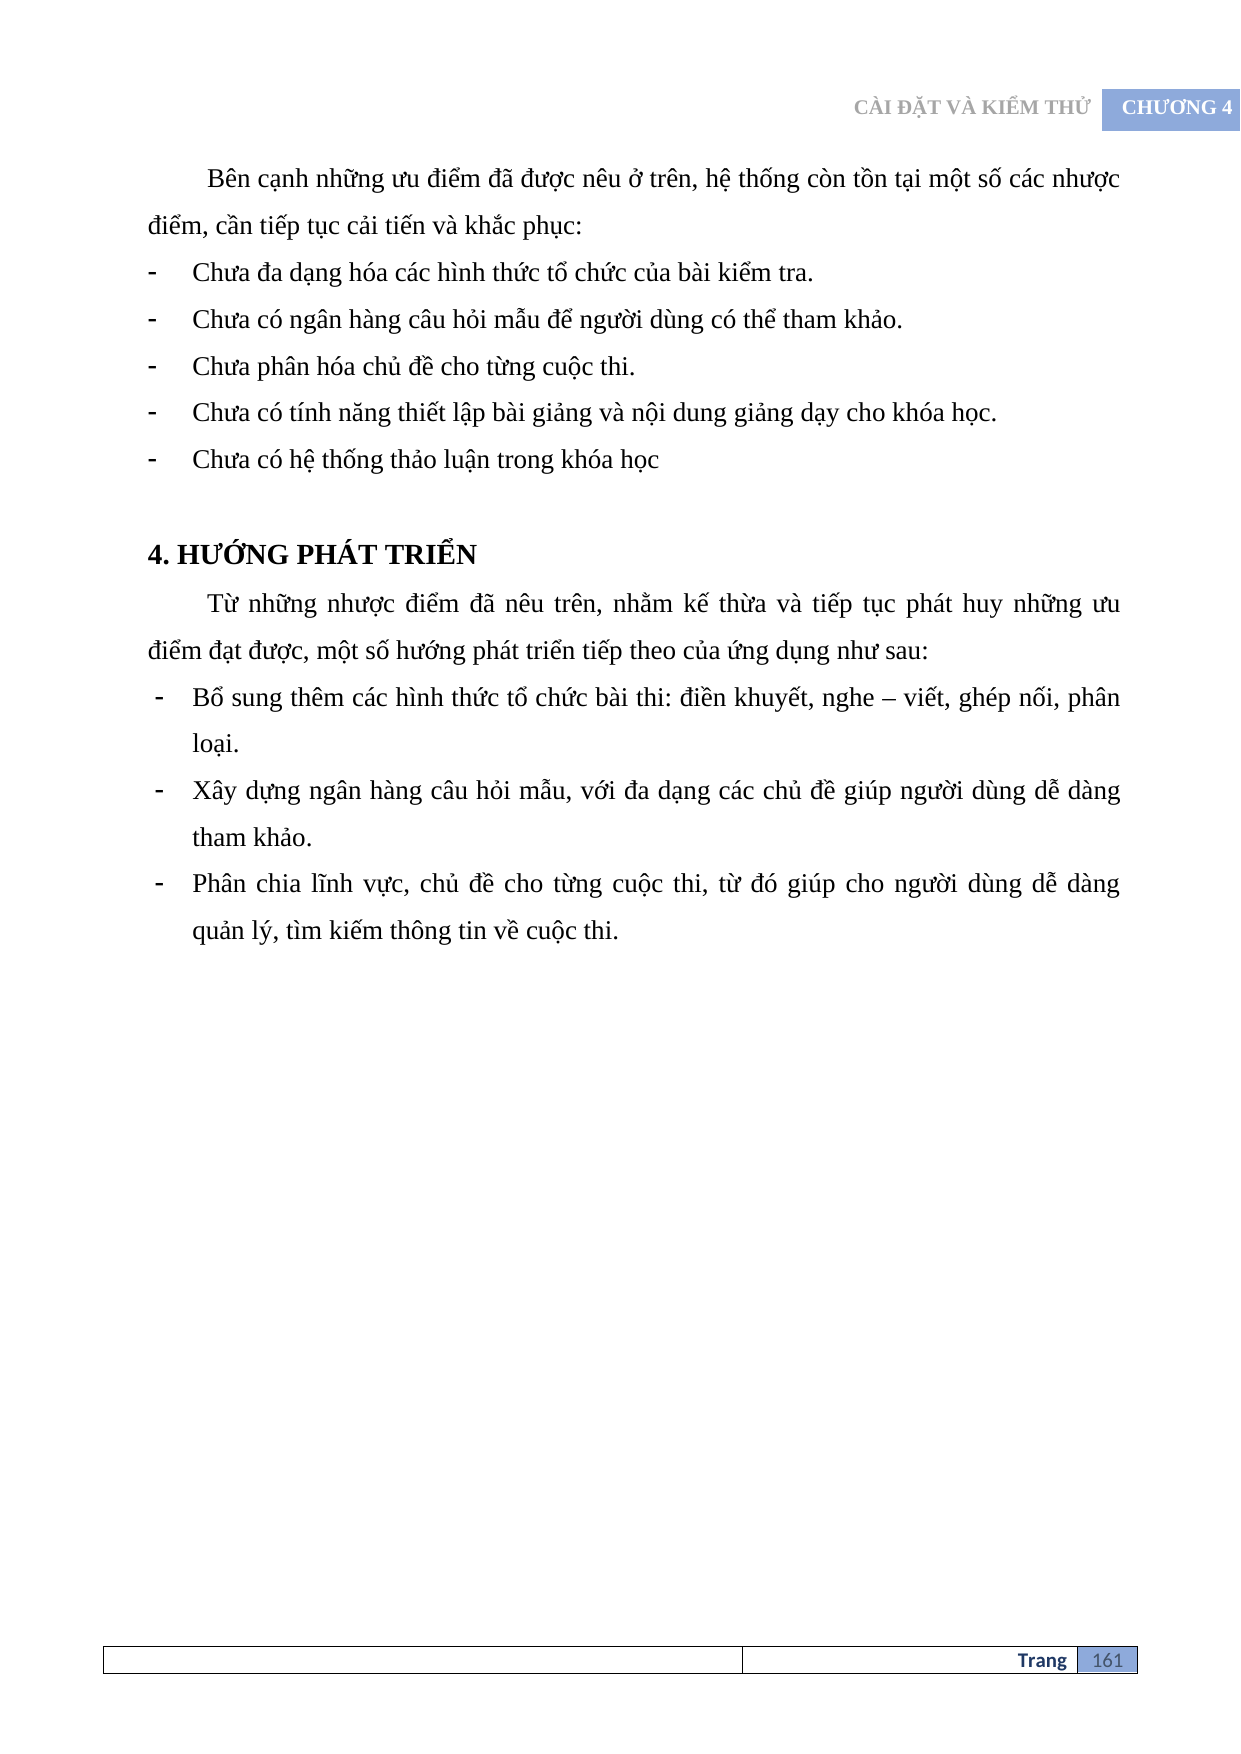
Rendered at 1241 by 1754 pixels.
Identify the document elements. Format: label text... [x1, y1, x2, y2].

list HƯỚNG PHÁT TRIỂN [148, 537, 1122, 571]
list Bổ sung thêm các hình thức tổ chức bài thi: điền khuyết, nghe – viết, ghép nối, phân loại. [154, 681, 1122, 758]
list Xây dựng ngân hàng câu hỏi mẫu, với đa dạng các chủ đề giúp người dùng dễ dàng tham khảo. [154, 774, 1122, 852]
list Từ những nhược điểm đã nêu trên, nhằm kế thừa và tiếp tục phát huy những ưu điểm đạt được, một số hướng phát triển tiếp theo của ứng dụng như sau: [148, 587, 1122, 665]
list Bên cạnh những ưu điểm đã được nêu ở trên, hệ thống còn tồn tại một số các nhược điểm, cần tiếp tục cải tiến và khắc phục: [148, 163, 1122, 240]
list Chưa có hệ thống thảo luận trong khóa học [148, 443, 1122, 475]
list Phân chia lĩnh vực, chủ đề cho từng cuộc thi, từ đó giúp cho người dùng dễ dàng quản lý, tìm kiếm thông tin về cuộc thi. [154, 867, 1122, 945]
list Chưa có ngân hàng câu hỏi mẫu để người dùng có thể tham khảo. [148, 303, 1122, 334]
list Chưa có tính năng thiết lập bài giảng và nội dung giảng dạy cho khóa học. [148, 397, 1122, 428]
list Chưa phân hóa chủ đề cho từng cuộc thi. [148, 350, 1122, 381]
list Chưa đa dạng hóa các hình thức tổ chức của bài kiểm tra. [148, 256, 1122, 287]
